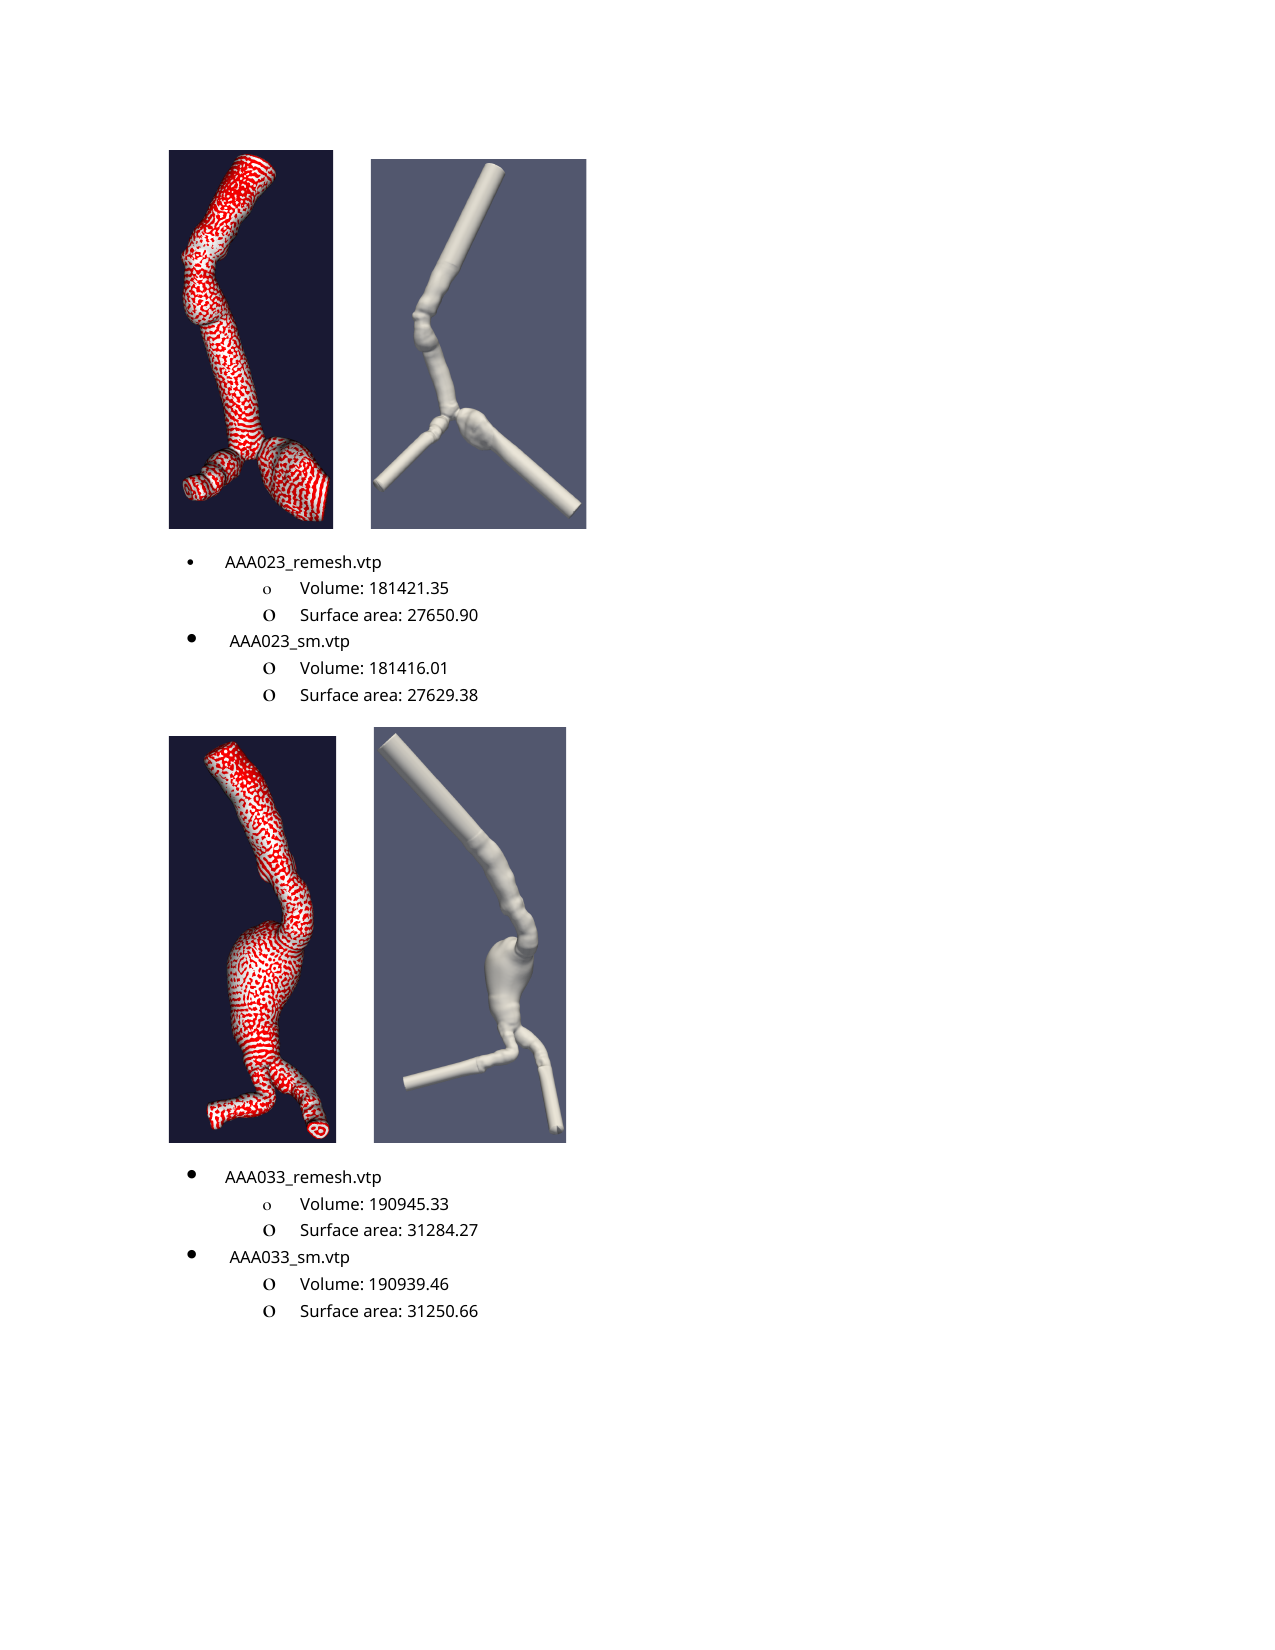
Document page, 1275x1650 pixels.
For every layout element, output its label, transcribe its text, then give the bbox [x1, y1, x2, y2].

list Volume: 190939.46 [262, 1272, 1125, 1296]
list AAA023_sm.vtp [187, 630, 1125, 653]
list Volume: 181416.01 [262, 657, 1125, 680]
list Surface area: 31284.27 [262, 1219, 1125, 1242]
list Surface area: 27629.38 [262, 684, 1125, 707]
list Surface area: 31250.66 [262, 1299, 1125, 1322]
list AAA033_sm.vtp [187, 1246, 1125, 1269]
list Volume: 190945.33 [262, 1192, 1125, 1215]
list AAA023_remesh.vtp [187, 551, 1125, 573]
list Volume: 181421.35 [262, 577, 1125, 600]
list AAA033_remesh.vtp [187, 1166, 1125, 1189]
list Surface area: 27650.90 [262, 603, 1125, 626]
